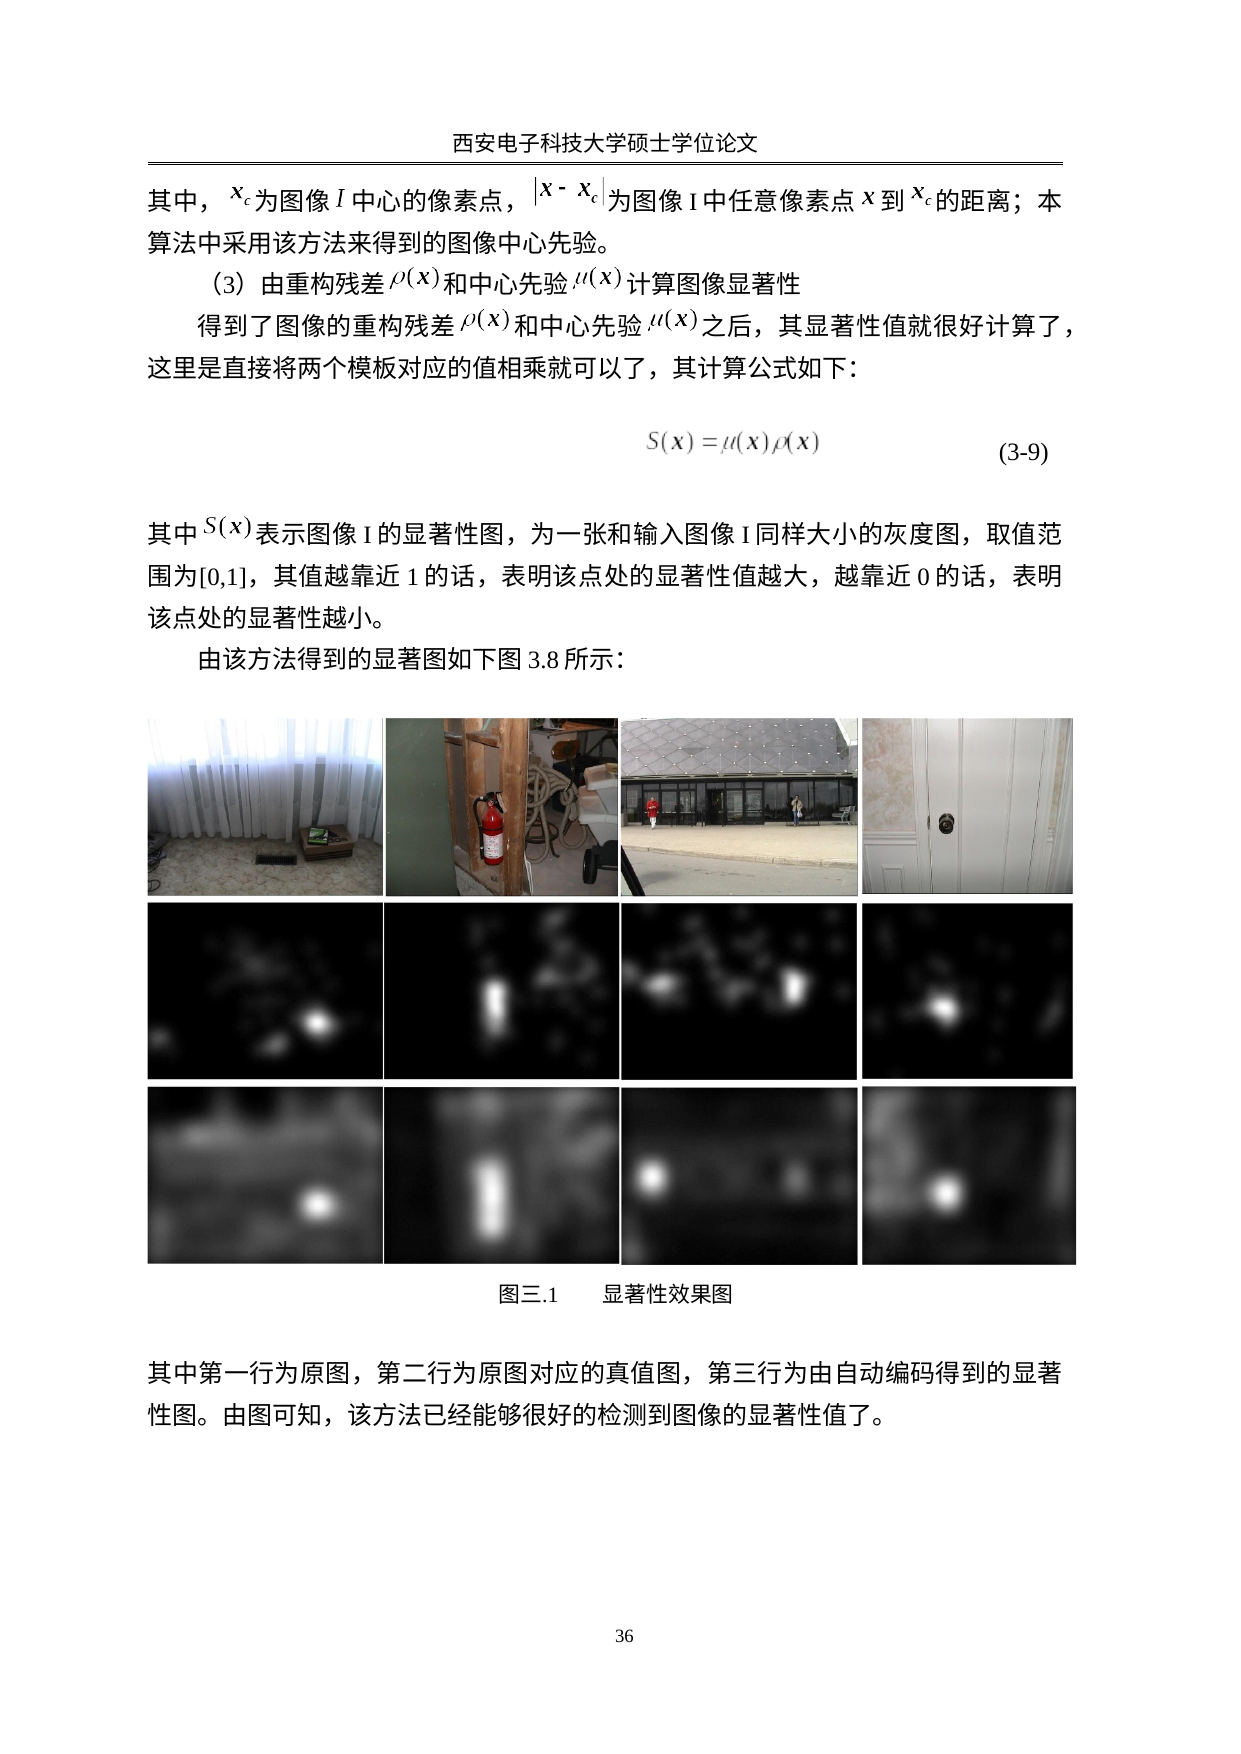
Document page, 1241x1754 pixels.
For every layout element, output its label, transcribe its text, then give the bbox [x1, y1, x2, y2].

text 得到了图像的重构残差和中心先验之后，其显著性值就很好计算了，这里是直接将两个模板对应的值相乘就可以了，其计算公式如下： [148, 302, 1063, 386]
picture [147, 718, 1077, 1265]
text 显著性效果图 [173, 1277, 1038, 1308]
text 由该方法得到的显著图如下图3.8所示： [148, 636, 1063, 677]
text 其中，为图像中心的像素点，为图像I中任意像素点到的距离；本算法中采用该方法来得到的图像中心先验。 [148, 177, 1063, 261]
text (3-9) [398, 427, 1048, 469]
text 其中第一行为原图，第二行为原图对应的真值图，第三行为由自动编码得到的显著性图。由图可知，该方法已经能够很好的检测到图像的显著性值了。 [148, 1349, 1063, 1433]
text 其中表示图像I的显著性图，为一张和输入图像I同样大小的灰度图，取值范围为[0,1]，其值越靠近1的话，表明该点处的显著性值越大，越靠近0的话，表明该点处的显著性越小。 [148, 511, 1063, 636]
text （3）由重构残差和中心先验计算图像显著性 [148, 261, 1063, 302]
